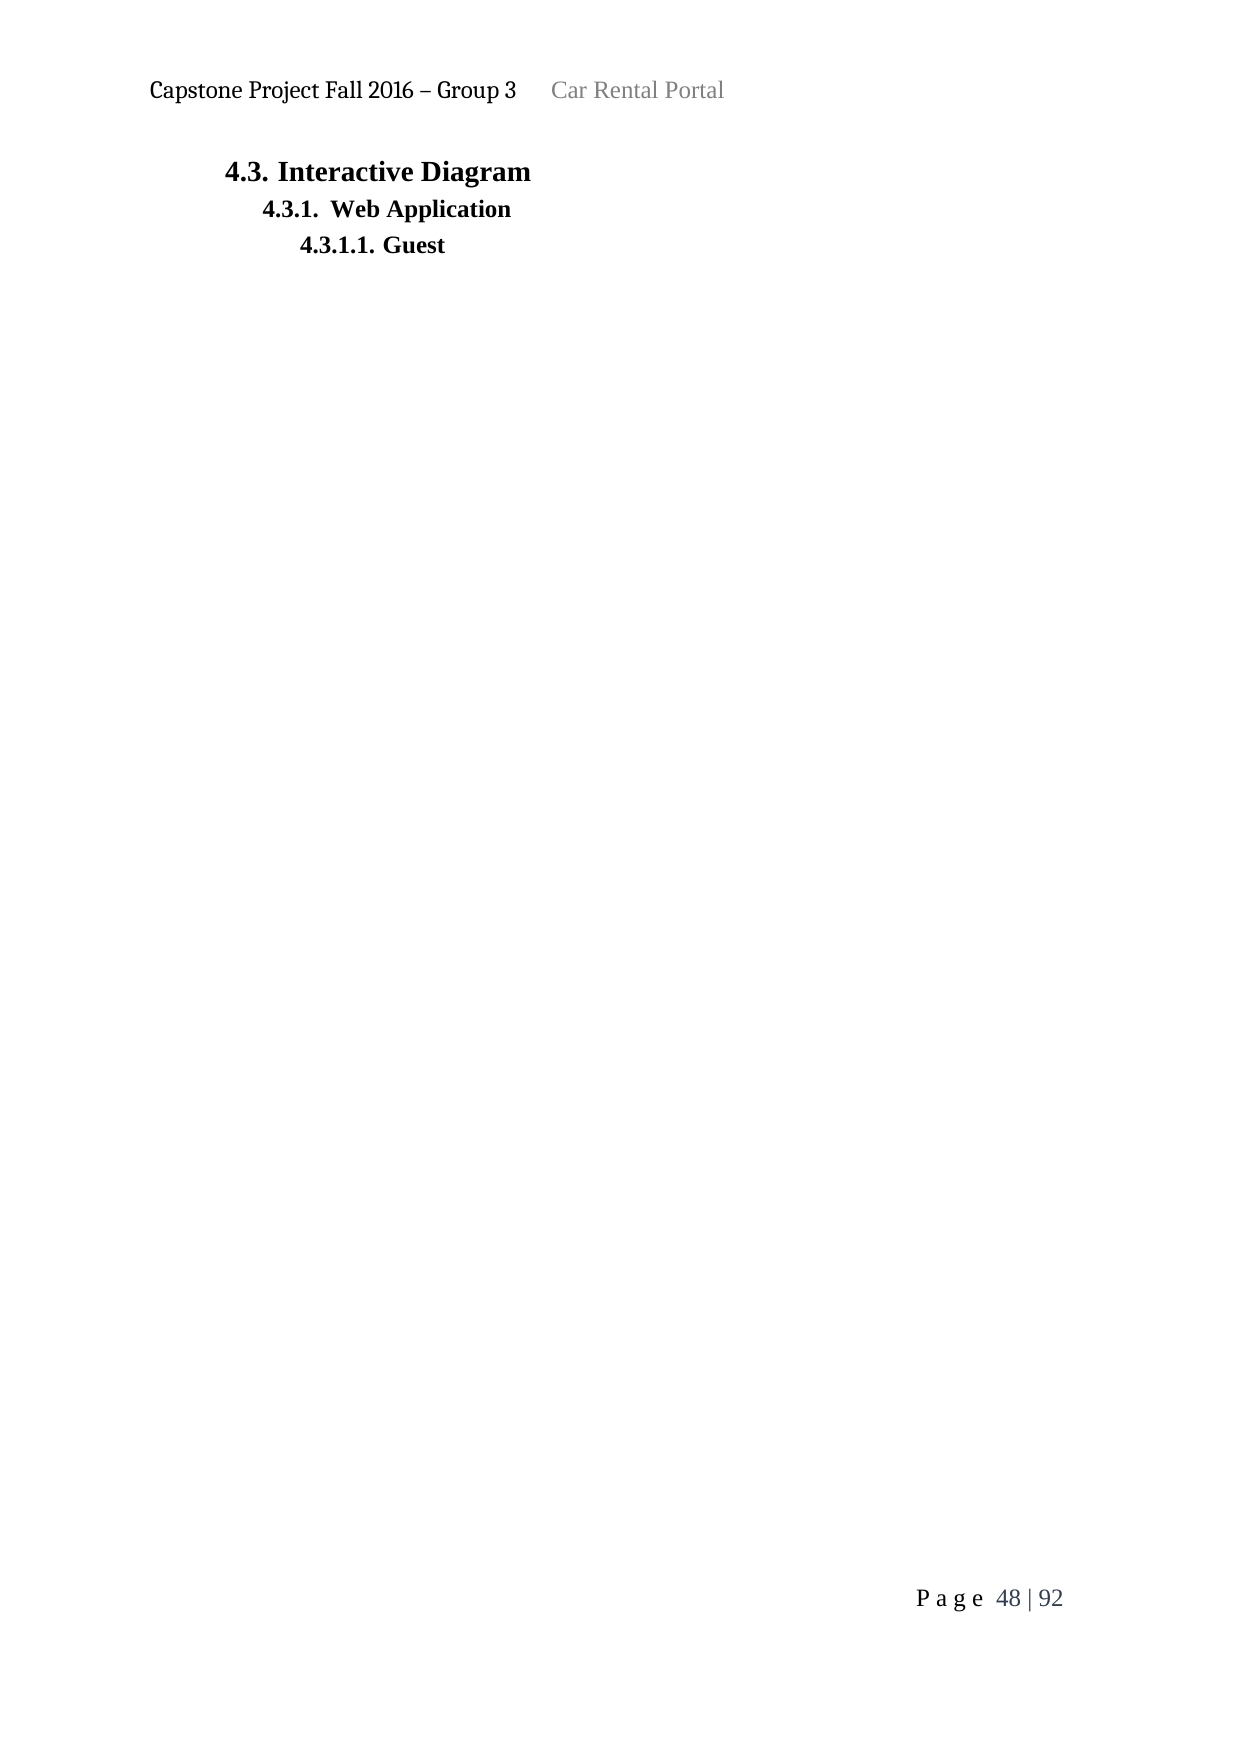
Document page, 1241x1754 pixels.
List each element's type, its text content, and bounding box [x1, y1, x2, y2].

subtitle Web Application [262, 194, 1090, 223]
subtitle Guest [300, 230, 1090, 258]
subtitle Interactive Diagram [225, 154, 1090, 188]
